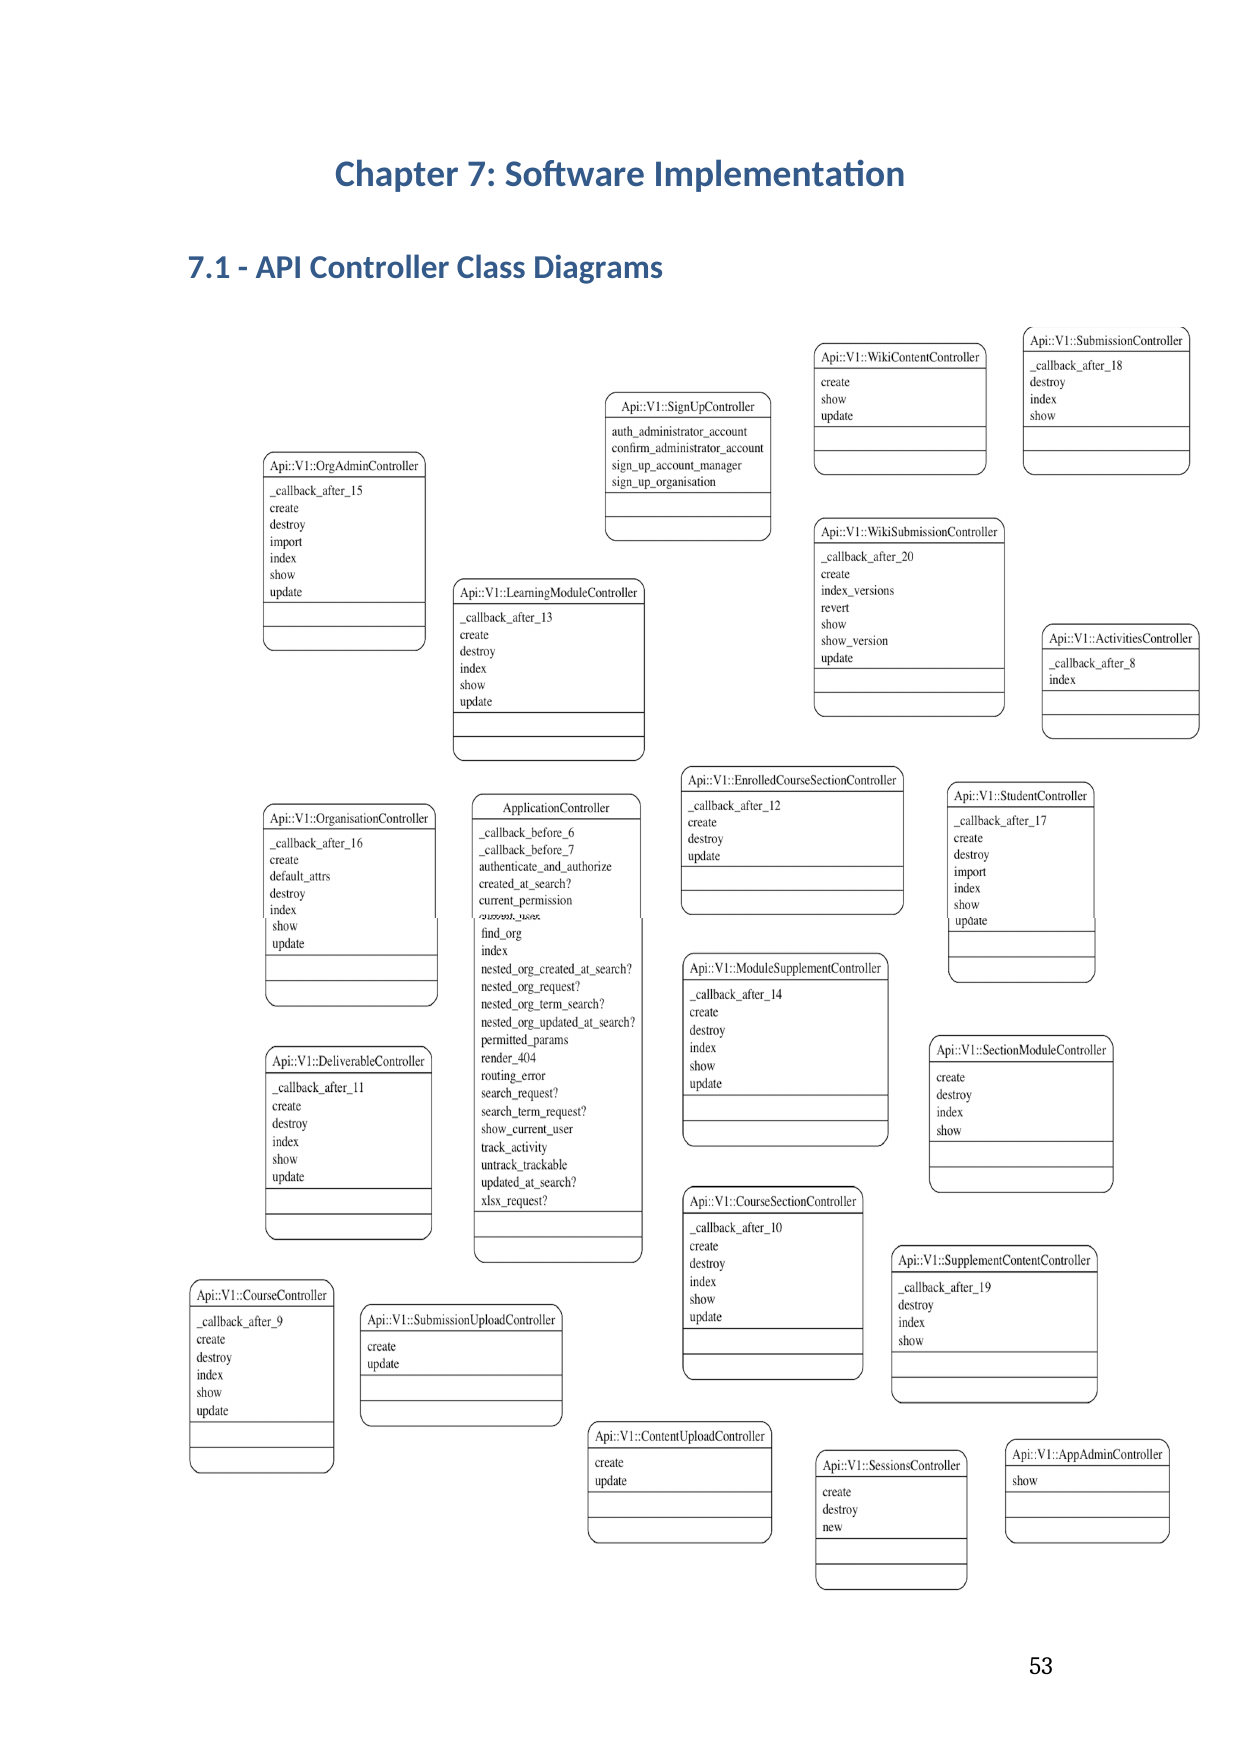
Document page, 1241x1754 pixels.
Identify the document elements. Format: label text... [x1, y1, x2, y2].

picture [187, 327, 1201, 1593]
subtitle 7.1 - API Controller Class Diagrams [187, 246, 1053, 287]
subtitle Chapter 7: Software Implementation [187, 150, 1053, 196]
